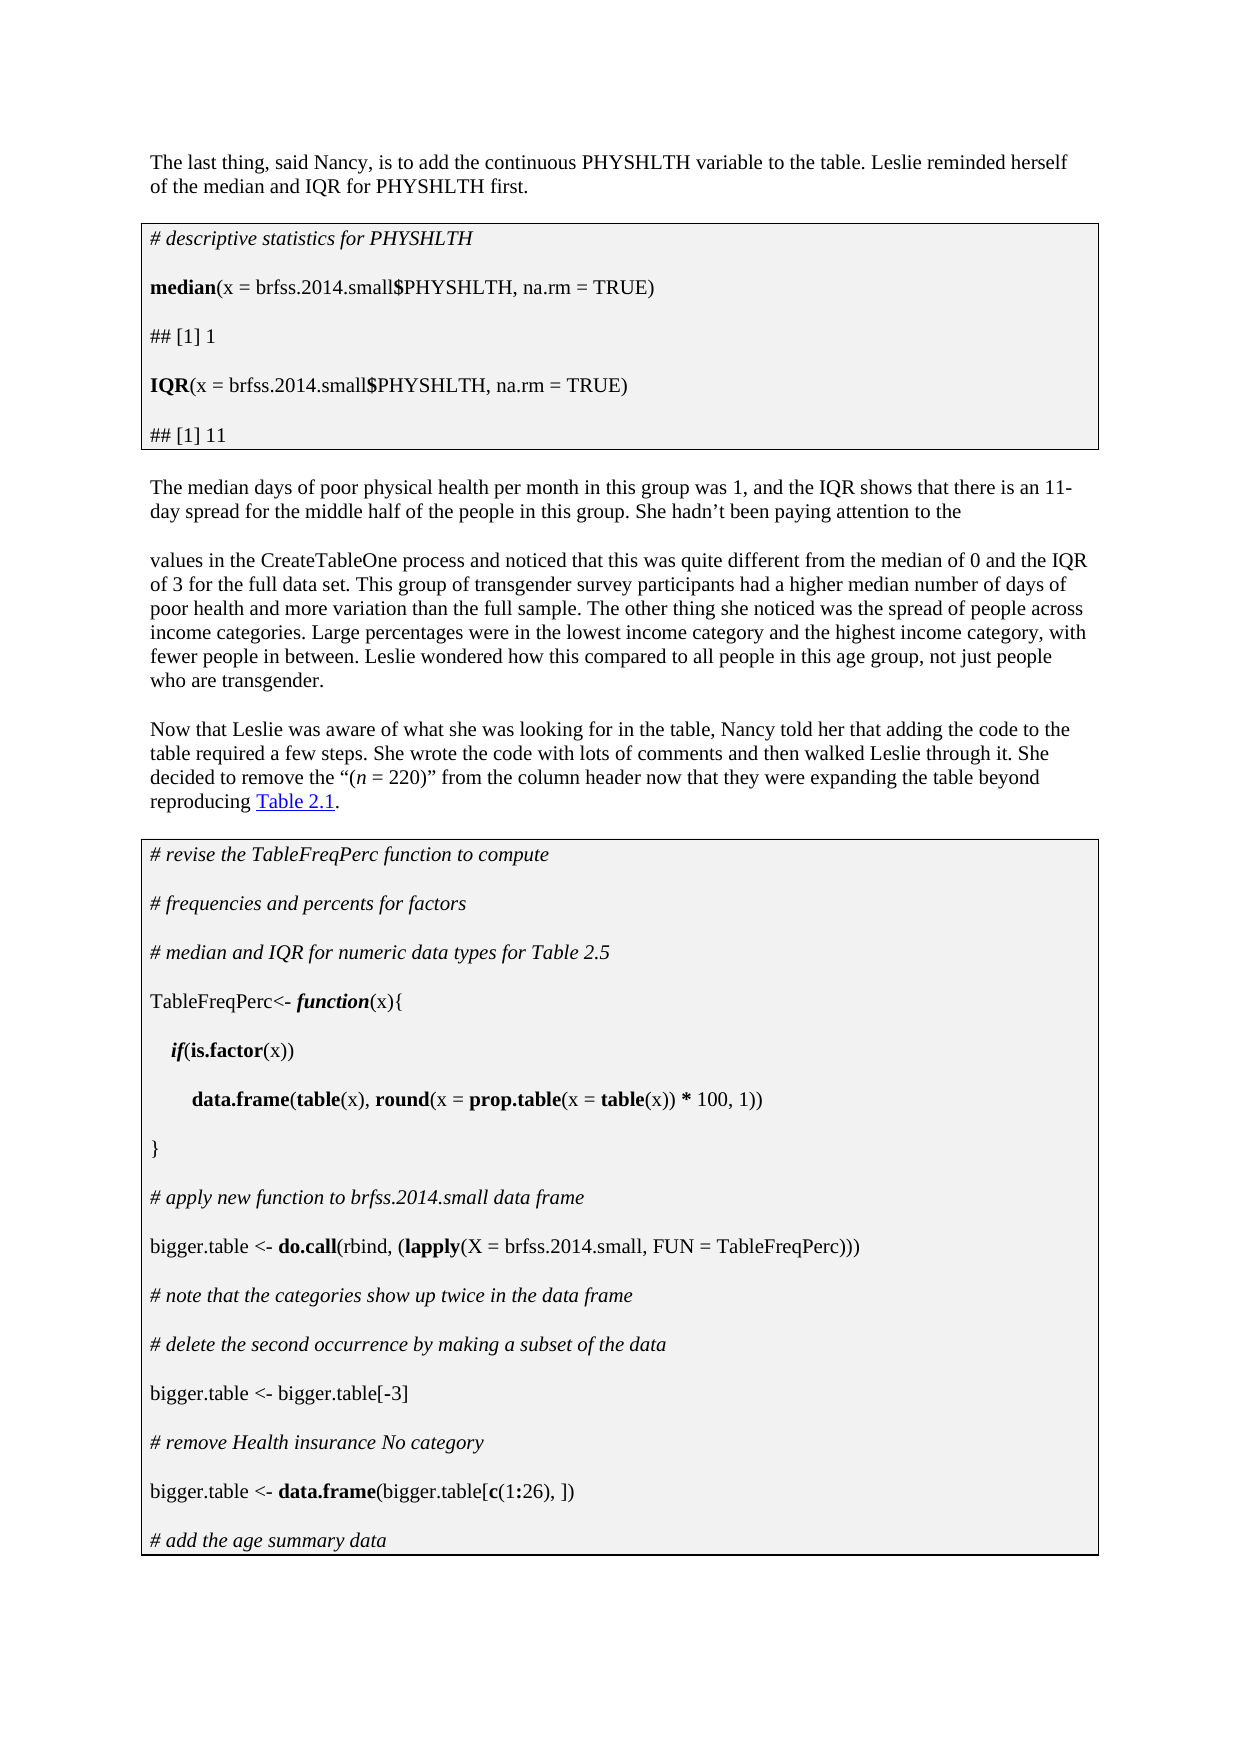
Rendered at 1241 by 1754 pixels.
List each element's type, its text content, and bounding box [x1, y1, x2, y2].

text ## [1] 1 [142, 321, 1098, 348]
text # delete the second occurrence by making a subset of the data [142, 1329, 1098, 1356]
text # remove Health insurance No category [142, 1427, 1098, 1454]
text bigger.table <- data.frame(bigger.table[c(1:26), ]) [142, 1476, 1098, 1503]
text data.frame(table(x), round(x = prop.table(x = table(x)) * 100, 1)) [142, 1084, 1098, 1111]
text median(x = brfss.2014.small$PHYSHLTH, na.rm = TRUE) [142, 272, 1098, 299]
text bigger.table <- bigger.table[-3] [142, 1378, 1098, 1405]
text # apply new function to brfss.2014.small data frame [142, 1182, 1098, 1209]
text values in the CreateTableOne process and noticed that this was quite different from the median of 0 and the IQR of 3 for the full data set. This group of transgender survey participants had a higher median number of days of poor health and more variation than the full sample. The other thing she noticed was the spread of people across income categories. Large percentages were in the lowest income category and the highest income category, with fewer people in between. Leslie wondered how this compared to all people in this age group, not just people who are transgender. [150, 548, 1090, 692]
text # median and IQR for numeric data types for Table 2.5 [142, 937, 1098, 964]
text # revise the TableFreqPerc function to compute [142, 840, 1098, 866]
text The median days of poor physical health per month in this group was 1, and the IQR shows that there is an 11-day spread for the middle half of the people in this group. She hadn’t been paying attention to the [150, 475, 1090, 523]
text } [142, 1133, 1098, 1160]
text # add the age summary data [142, 1525, 1098, 1554]
text The last thing, said Nancy, is to add the continuous PHYSHLTH variable to the table. Leslie reminded herself of the median and IQR for PHYSHLTH first. [150, 150, 1090, 198]
text TableFreqPerc<- function(x){ [142, 986, 1098, 1013]
text Now that Leslie was aware of what she was looking for in the table, Nancy told her that adding the code to the table required a few steps. She wrote the code with lots of comments and then walked Leslie through it. She decided to remove the “(n = 220)” from the column header now that they were expanding the table beyond reproducing Table 2.1. [150, 717, 1090, 813]
text # frequencies and percents for factors [142, 887, 1098, 915]
text bigger.table <- do.call(rbind, (lapply(X = brfss.2014.small, FUN = TableFreqPerc))) [142, 1231, 1098, 1258]
text IQR(x = brfss.2014.small$PHYSHLTH, na.rm = TRUE) [142, 370, 1098, 397]
text # note that the categories show up twice in the data frame [142, 1280, 1098, 1307]
text # descriptive statistics for PHYSHLTH [142, 224, 1098, 250]
text if(is.factor(x)) [142, 1035, 1098, 1062]
text ## [1] 11 [142, 419, 1098, 449]
